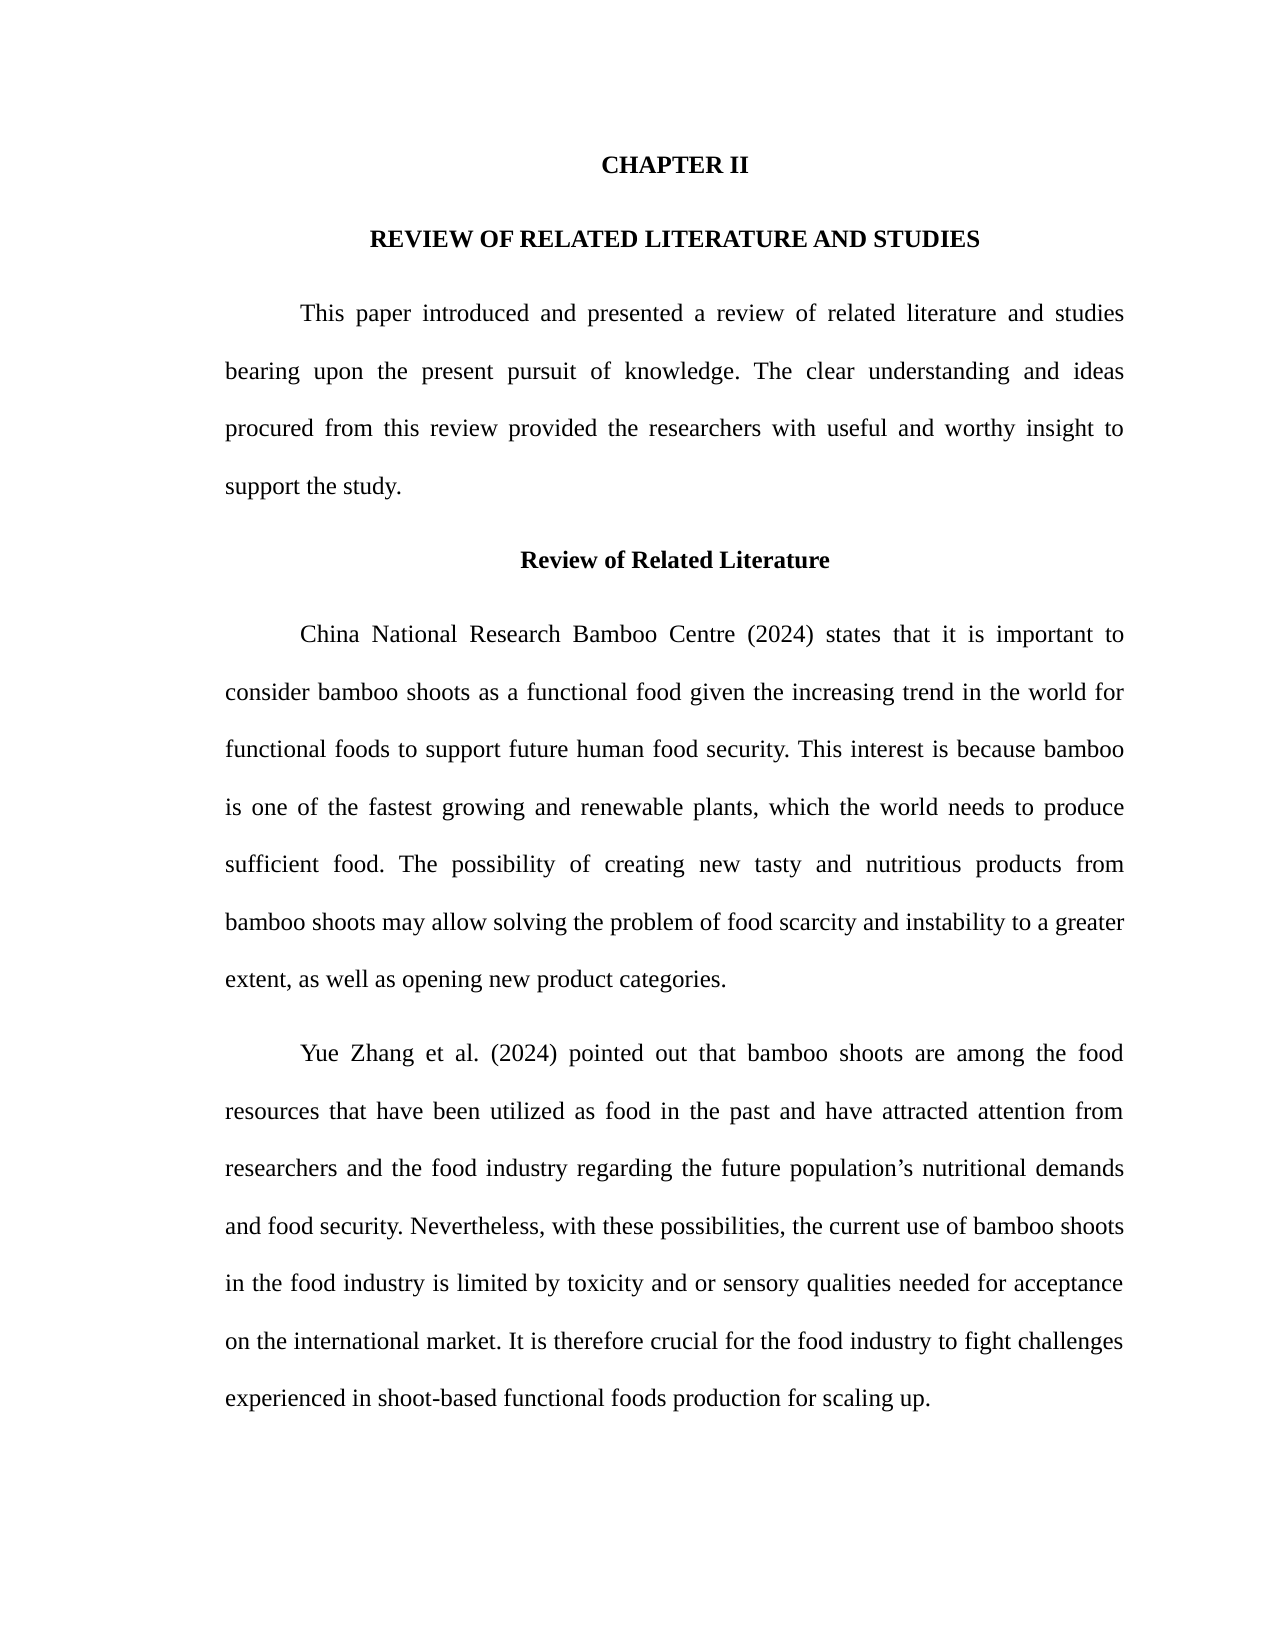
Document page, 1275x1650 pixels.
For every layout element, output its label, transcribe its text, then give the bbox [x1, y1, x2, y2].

text REVIEW OF RELATED LITERATURE AND STUDIES [225, 224, 1125, 253]
text CHAPTER II [225, 150, 1125, 179]
text This paper introduced and presented a review of related literature and studies bearing upon the present pursuit of knowledge. The clear understanding and ideas procured from this review provided the researchers with useful and worthy insight to support the study. [225, 298, 1125, 499]
text Review of Related Literature [225, 545, 1125, 574]
text China National Research Bamboo Centre (2024) states that it is important to consider bamboo shoots as a functional food given the increasing trend in the world for functional foods to support future human food security. This interest is because bamboo is one of the fastest growing and renewable plants, which the world needs to produce sufficient food. The possibility of creating new tasty and nutritious products from bamboo shoots may allow solving the problem of food scarcity and instability to a greater extent, as well as opening new product categories. [225, 619, 1125, 993]
text Yue Zhang et al. (2024) pointed out that bamboo shoots are among the food resources that have been utilized as food in the past and have attracted attention from researchers and the food industry regarding the future population’s nutritional demands and food security. Nevertheless, with these possibilities, the current use of bamboo shoots in the food industry is limited by toxicity and or sensory qualities needed for acceptance on the international market. It is therefore crucial for the food industry to fight challenges experienced in shoot-based functional foods production for scaling up. [225, 1038, 1125, 1412]
